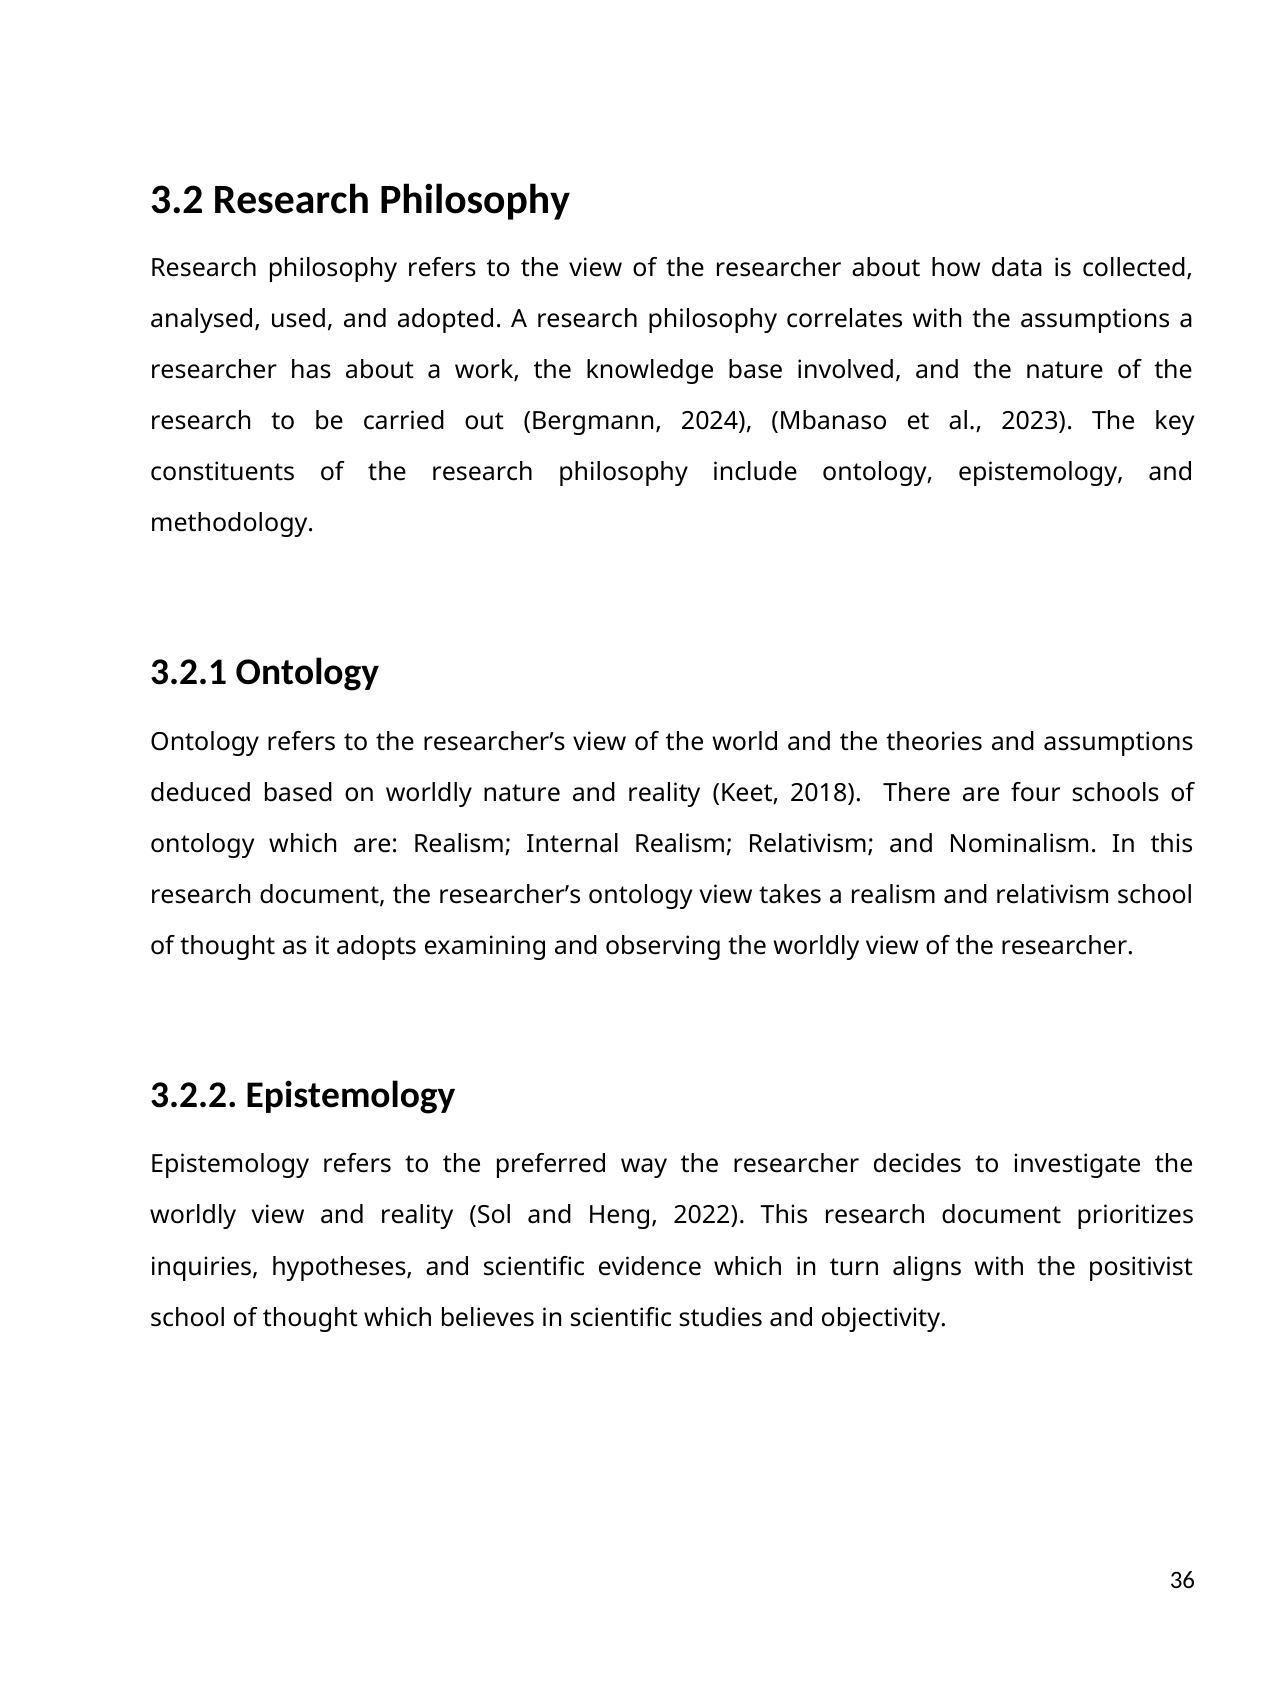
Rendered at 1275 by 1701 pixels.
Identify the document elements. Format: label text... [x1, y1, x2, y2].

subtitle 3.2.1 Ontology [150, 648, 1195, 694]
text Epistemology refers to the preferred way the researcher decides to investigate the worldly view and reality (Sol and Heng, 2022). This research document prioritizes inquiries, hypotheses, and scientific evidence which in turn aligns with the positivist school of thought which believes in scientific studies and objectivity. [150, 1146, 1195, 1333]
subtitle 3.2 Research Philosophy [150, 173, 1195, 224]
text Ontology refers to the researcher’s view of the world and the theories and assumptions deduced based on worldly nature and reality (Keet, 2018). There are four schools of ontology which are: Realism; Internal Realism; Relativism; and Nominalism. In this research document, the researcher’s ontology view takes a realism and relativism school of thought as it adopts examining and observing the worldly view of the researcher. [150, 723, 1195, 961]
subtitle 3.2.2. Epistemology [150, 1071, 1195, 1117]
text Research philosophy refers to the view of the researcher about how data is collected, analysed, used, and adopted. A research philosophy correlates with the assumptions a researcher has about a work, the knowledge base involved, and the nature of the research to be carried out (Bergmann, 2024), (Mbanaso et al., 2023). The key constituents of the research philosophy include ontology, epistemology, and methodology. [150, 249, 1195, 538]
